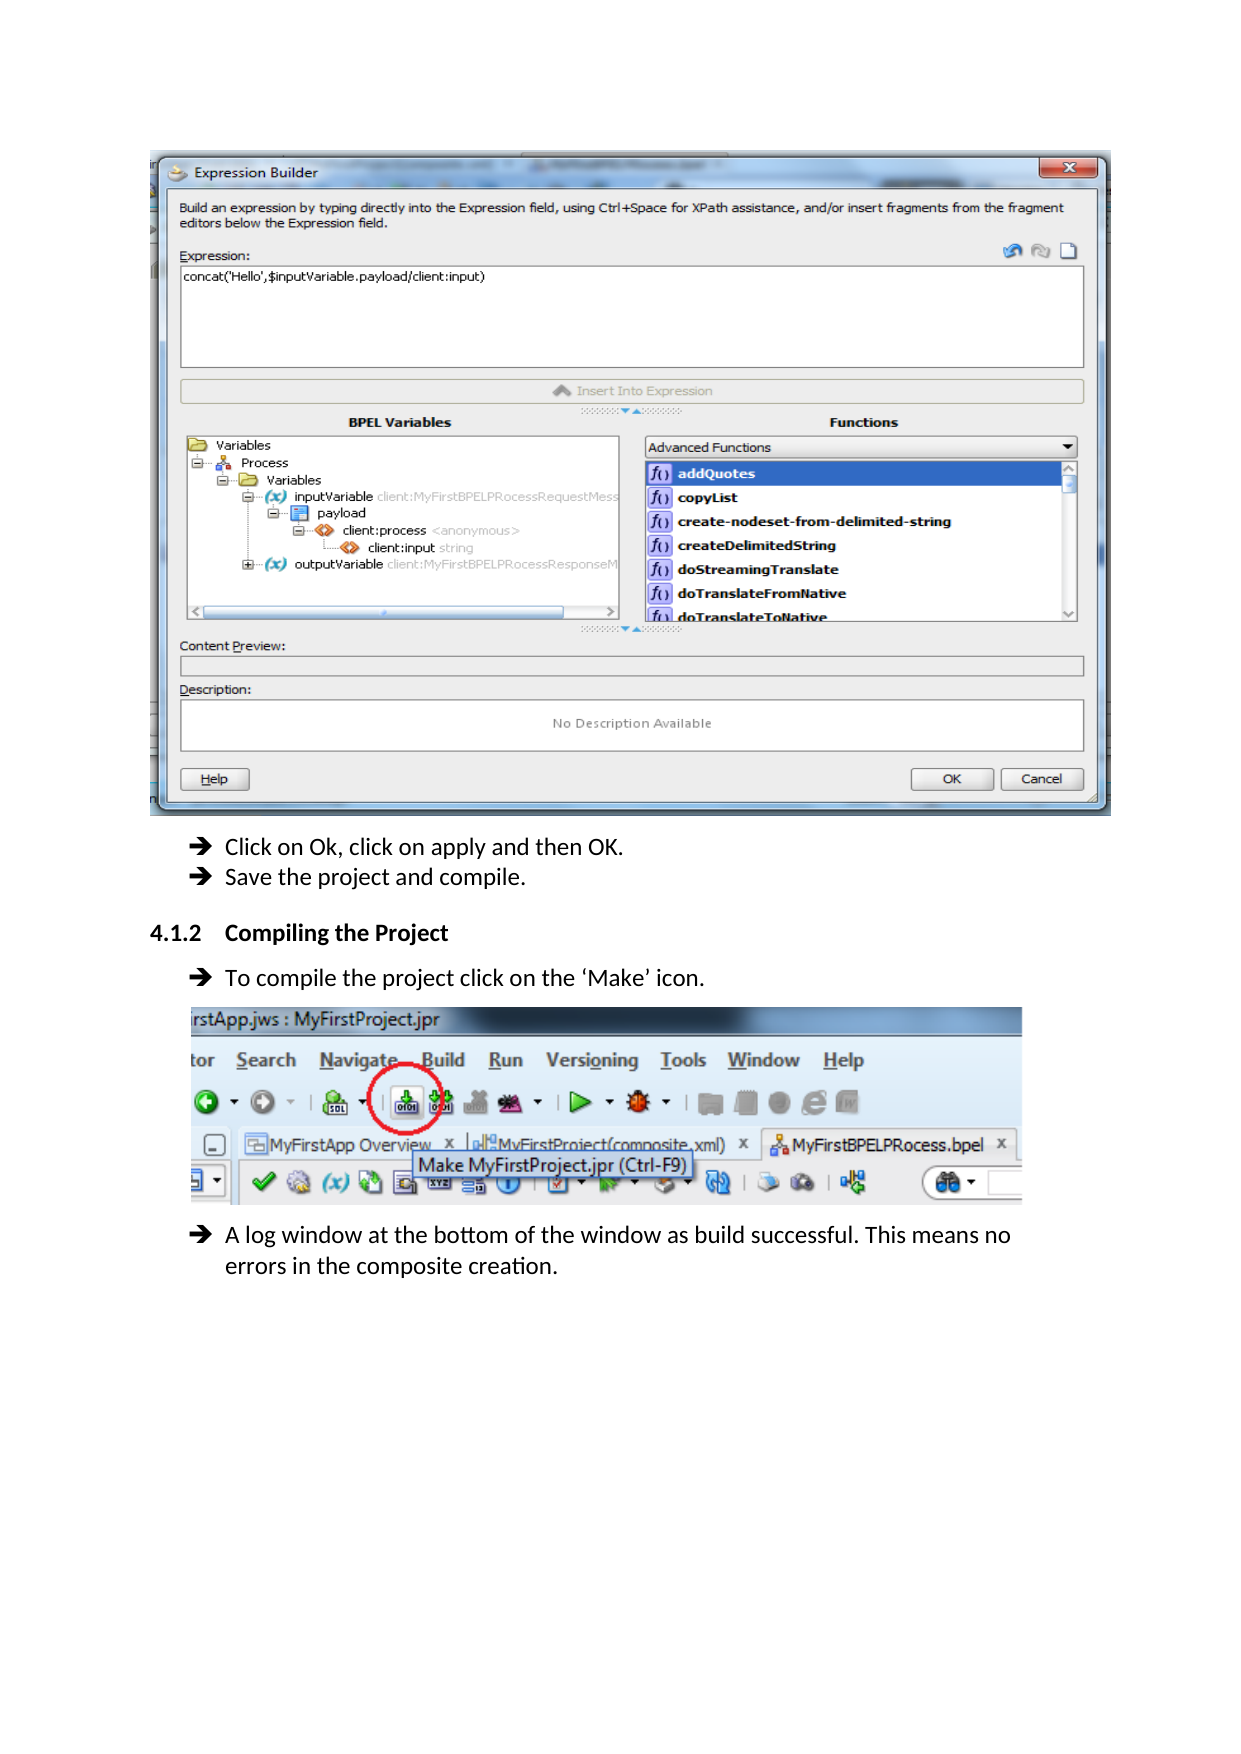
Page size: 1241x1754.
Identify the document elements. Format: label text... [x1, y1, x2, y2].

list To compile the project click on the ‘Make’ icon. [187, 962, 1068, 993]
picture [150, 150, 1111, 816]
list Click on Ok, click on apply and then OK. [187, 831, 1068, 861]
subtitle Compiling the Project [150, 917, 1090, 947]
picture [191, 1007, 1027, 1205]
list A log window at the bottom of the window as build successful. This means no errors in the composite creation. [187, 1219, 1068, 1281]
list Save the project and compile. [187, 861, 1068, 892]
